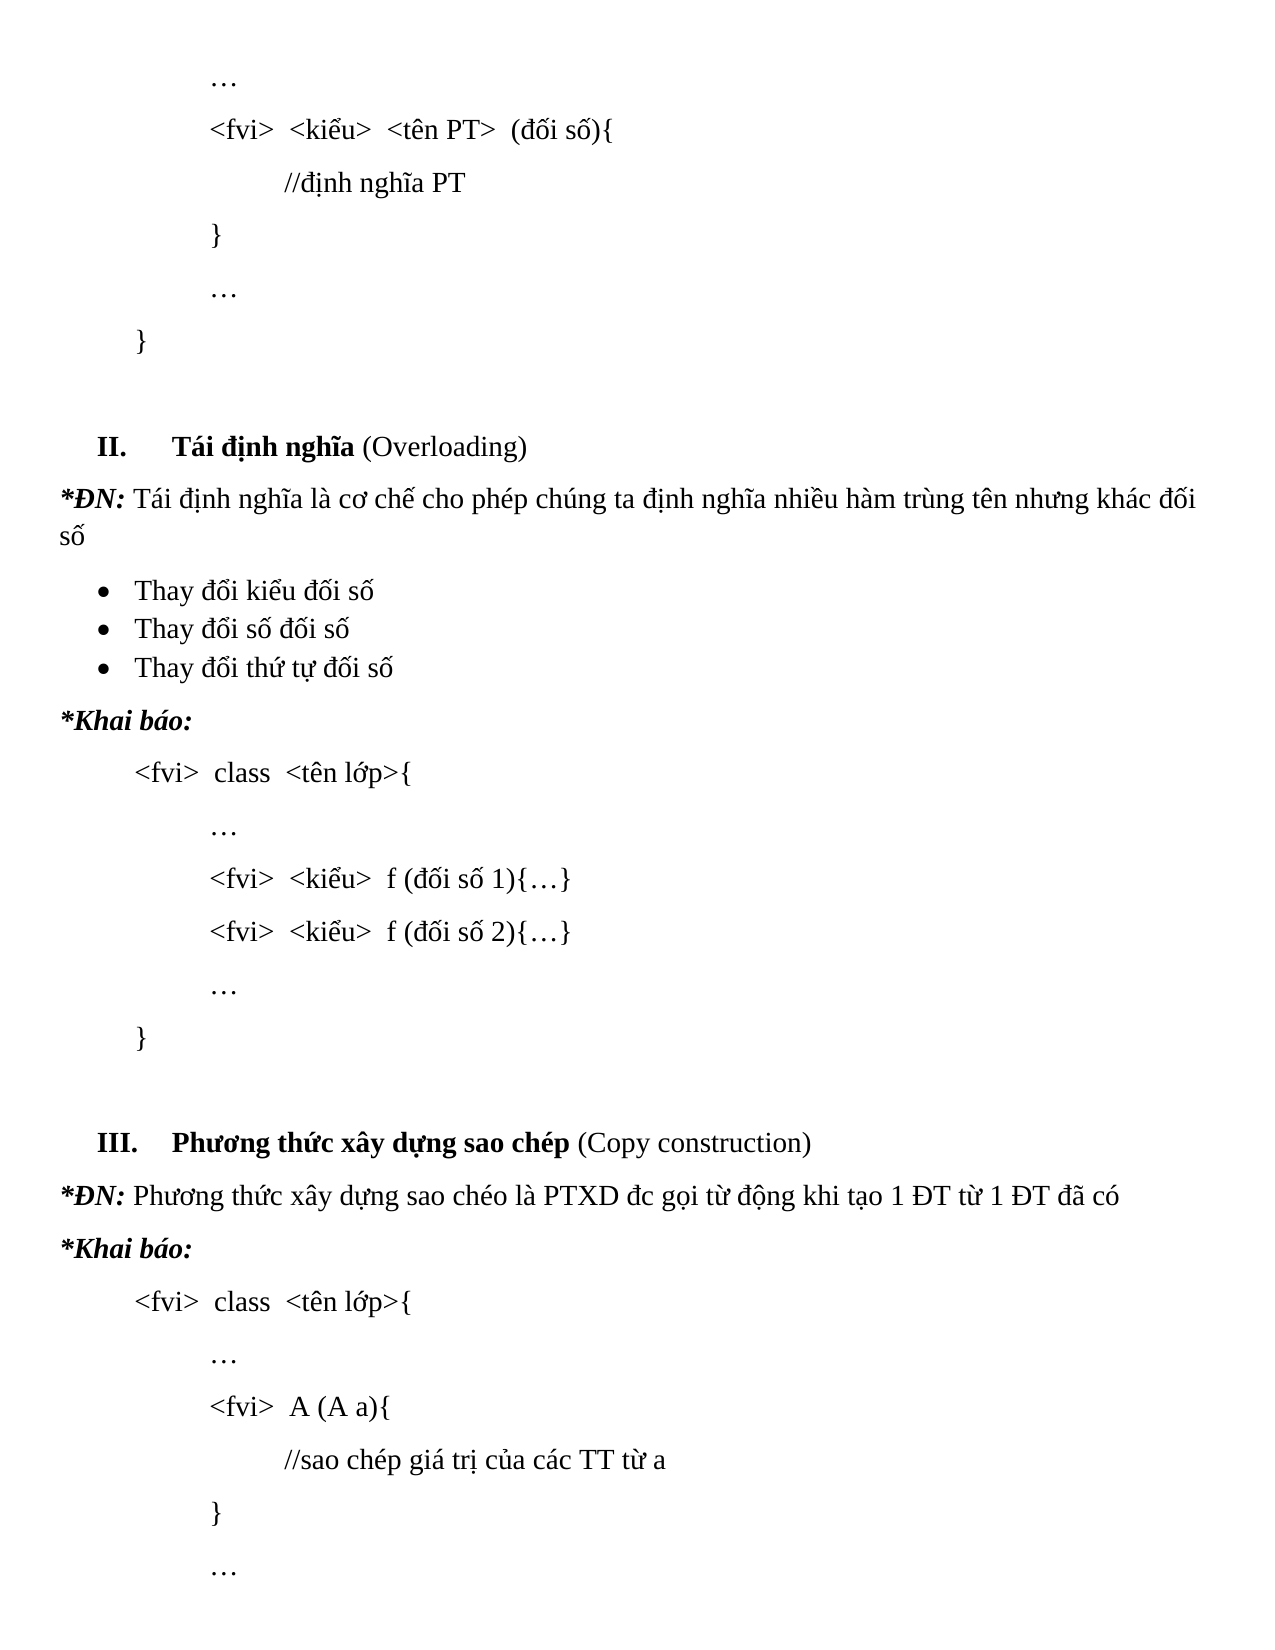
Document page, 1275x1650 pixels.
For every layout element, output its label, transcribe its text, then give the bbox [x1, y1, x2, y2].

text … [134, 270, 1216, 304]
text <fvi> <kiểu> <tên PT> (đối số){ [134, 112, 1216, 145]
list Thay đổi thứ tự đối số [97, 648, 1216, 683]
text <fvi> A (A a){ [134, 1389, 1216, 1423]
list Phương thức xây dựng sao chép (Copy construction) [97, 1125, 1216, 1159]
text … [134, 1548, 1216, 1581]
text *ĐN: Phương thức xây dựng sao chéo là PTXD đc gọi từ động khi tạo 1 ĐT từ 1 ĐT đã có [59, 1178, 1216, 1212]
text } [134, 1495, 1216, 1528]
text … [134, 808, 1216, 842]
text *ĐN: Tái định nghĩa là cơ chế cho phép chúng ta định nghĩa nhiều hàm trùng tên nhưng khác đối số [59, 482, 1216, 551]
text //định nghĩa PT [134, 165, 1216, 198]
list Thay đổi kiểu đối số [97, 571, 1216, 606]
text } [134, 323, 1216, 357]
text <fvi> class <tên lớp>{ [134, 1284, 1216, 1317]
text … [134, 59, 1216, 93]
text } [134, 217, 1216, 251]
list Thay đổi số đối số [97, 609, 1216, 645]
text <fvi> <kiểu> f (đối số 1){…} [134, 861, 1216, 895]
text *Khai báo: [59, 703, 1216, 736]
text <fvi> <kiểu> f (đối số 2){…} [134, 914, 1216, 948]
text } [134, 1020, 1216, 1053]
text <fvi> class <tên lớp>{ [134, 756, 1216, 789]
text … [134, 1337, 1216, 1370]
text *Khai báo: [59, 1231, 1216, 1264]
text //sao chép giá trị của các TT từ a [134, 1442, 1216, 1476]
list Tái định nghĩa (Overloading) [97, 429, 1216, 462]
text … [134, 967, 1216, 1000]
